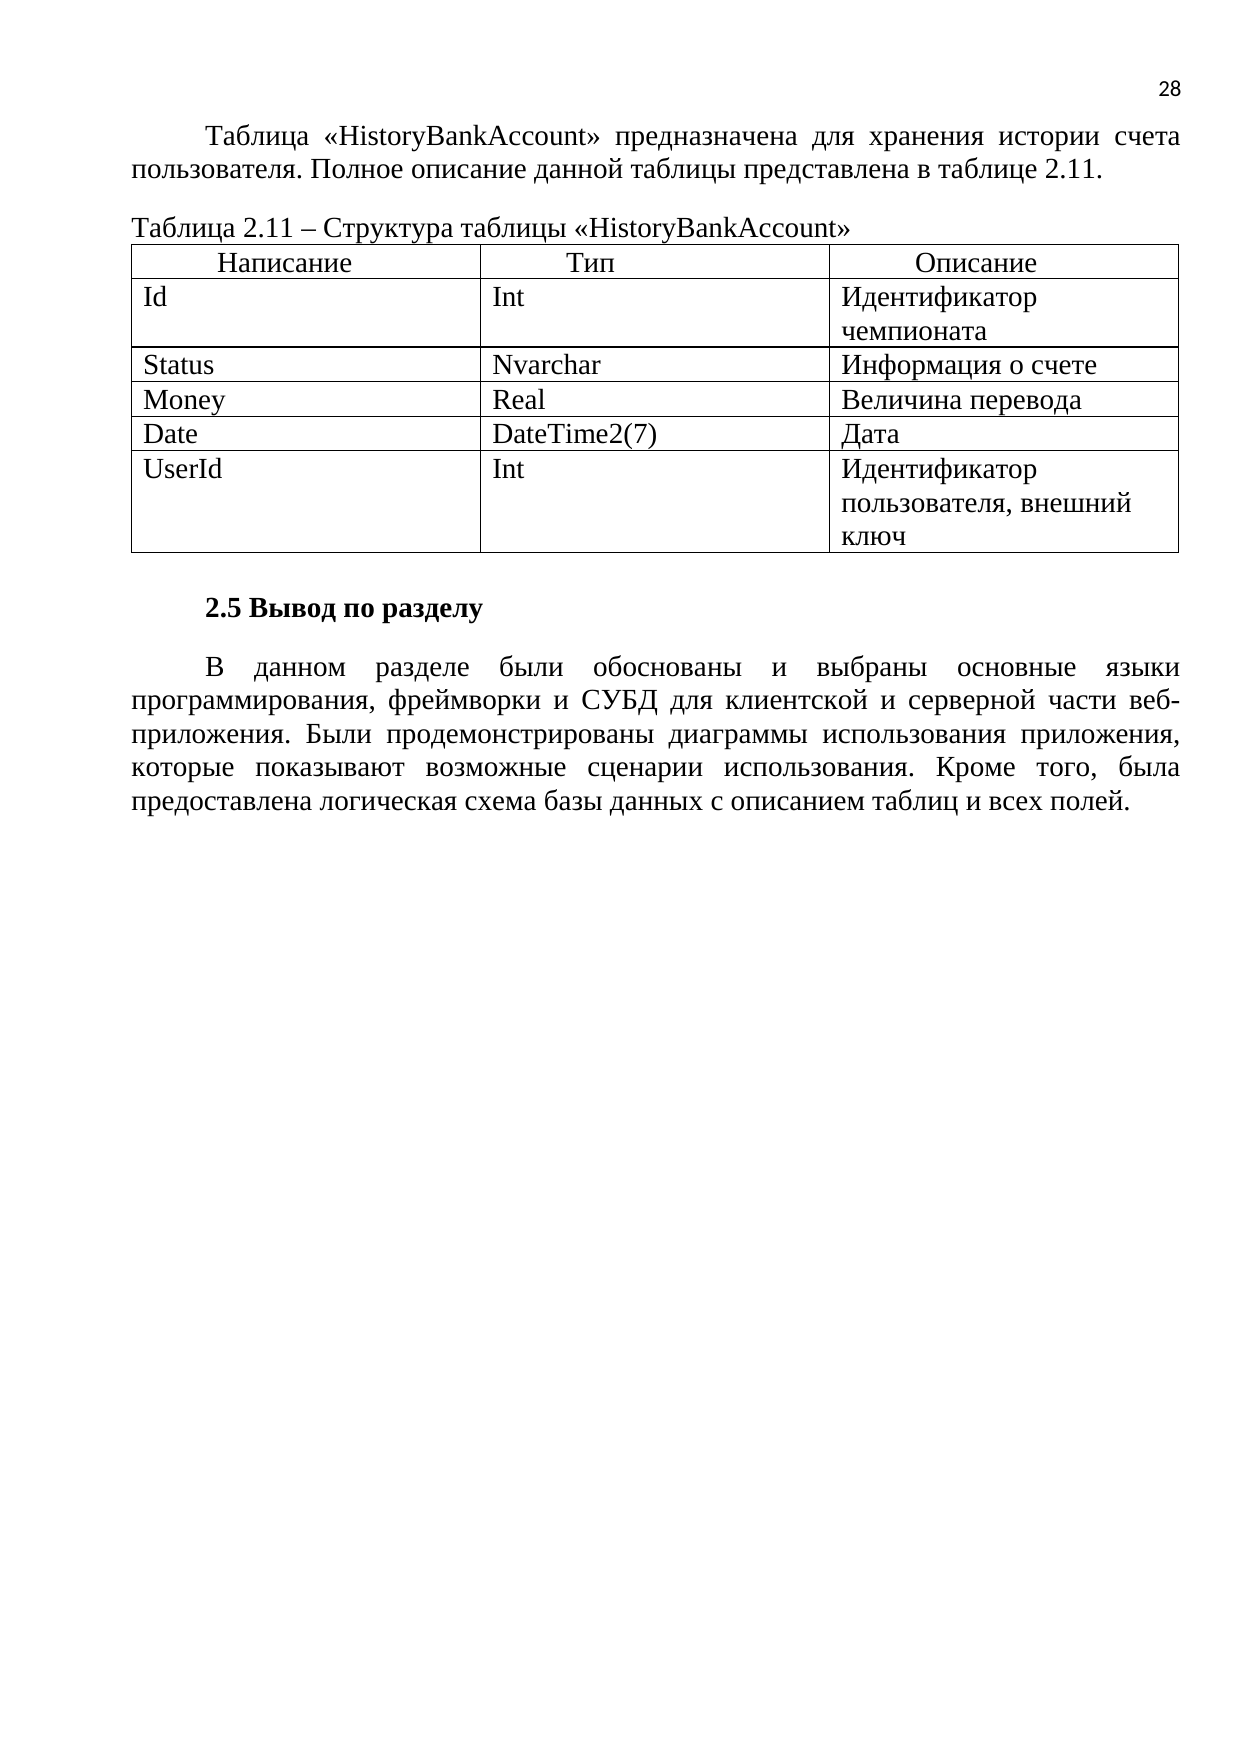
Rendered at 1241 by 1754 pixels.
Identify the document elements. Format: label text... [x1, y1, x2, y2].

table_cell Информация о счете [830, 348, 1178, 381]
table_cell Nvarchar [481, 348, 829, 381]
table_cell Id [132, 279, 480, 346]
table_cell Date [132, 417, 480, 450]
text Таблица «HistoryBankAccount» предназначена для хранения истории счета пользователя. Полное описание данной таблицы представлена в таблице 2.11. [131, 118, 1181, 185]
table_header Написание [132, 245, 480, 278]
table_cell Идентификатор пользователя, внешний ключ [830, 451, 1178, 552]
table_cell Real [481, 382, 829, 416]
text Таблица 2.11 – Структура таблицы «HistoryBankAccount» [131, 210, 1181, 244]
table_cell Money [132, 382, 480, 416]
text 2.5 Вывод по разделу [131, 590, 1181, 624]
table_cell Величина перевода [830, 382, 1178, 416]
table_cell Status [132, 348, 480, 381]
table_cell UserId [132, 451, 480, 552]
table_cell Идентификатор чемпионата [830, 279, 1178, 346]
table_header Тип [481, 245, 829, 278]
table_cell DateTime2(7) [481, 417, 829, 450]
table_cell Int [481, 279, 829, 346]
text В данном разделе были обоснованы и выбраны основные языки программирования, фреймворки и СУБД для клиентской и серверной части веб-приложения. Были продемонстрированы диаграммы использования приложения, которые показывают возможные сценарии использования. Кроме того, была предоставлена логическая схема базы данных с описанием таблиц и всех полей. [131, 649, 1181, 817]
table_cell Дата [830, 417, 1178, 450]
table_header Описание [830, 245, 1178, 278]
table_cell Int [481, 451, 829, 552]
